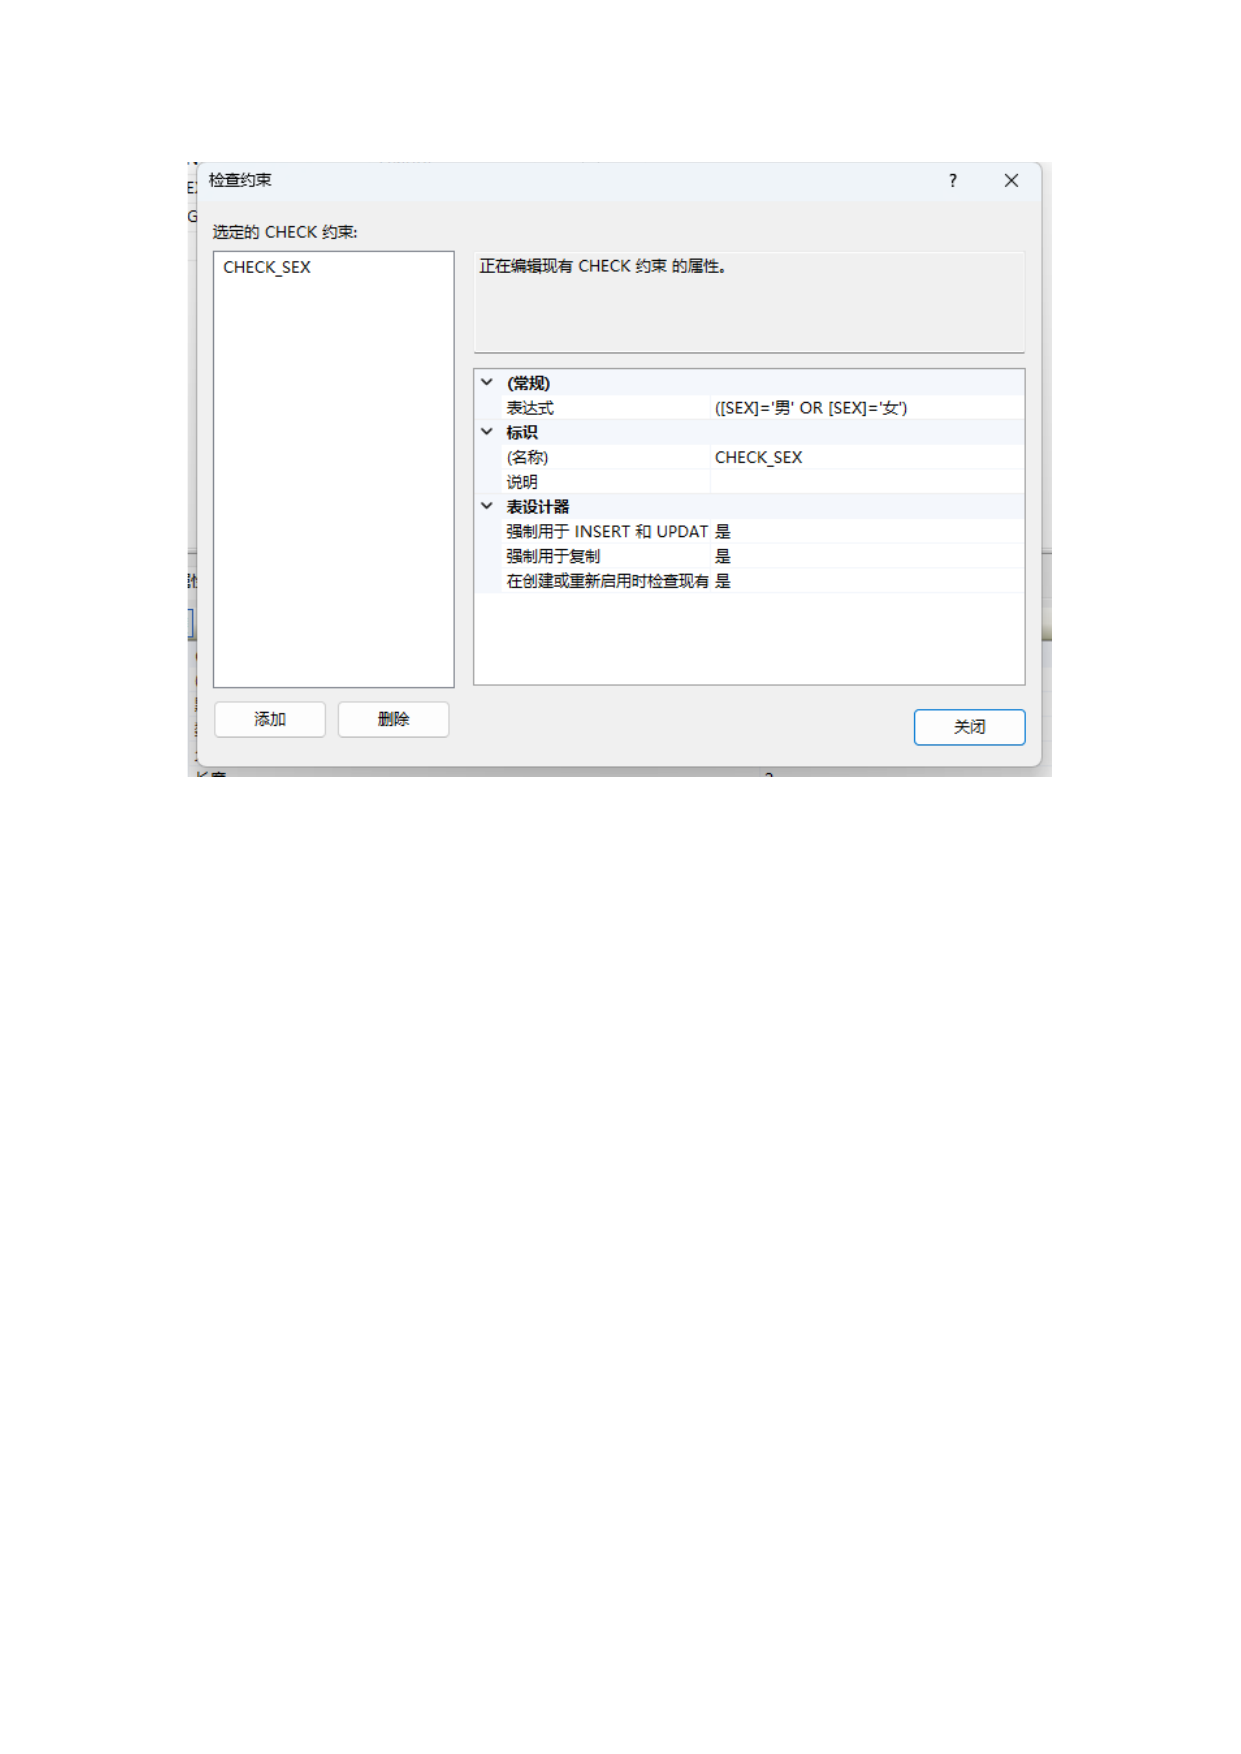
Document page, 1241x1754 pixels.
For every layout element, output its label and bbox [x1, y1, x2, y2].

picture [187, 162, 1052, 777]
